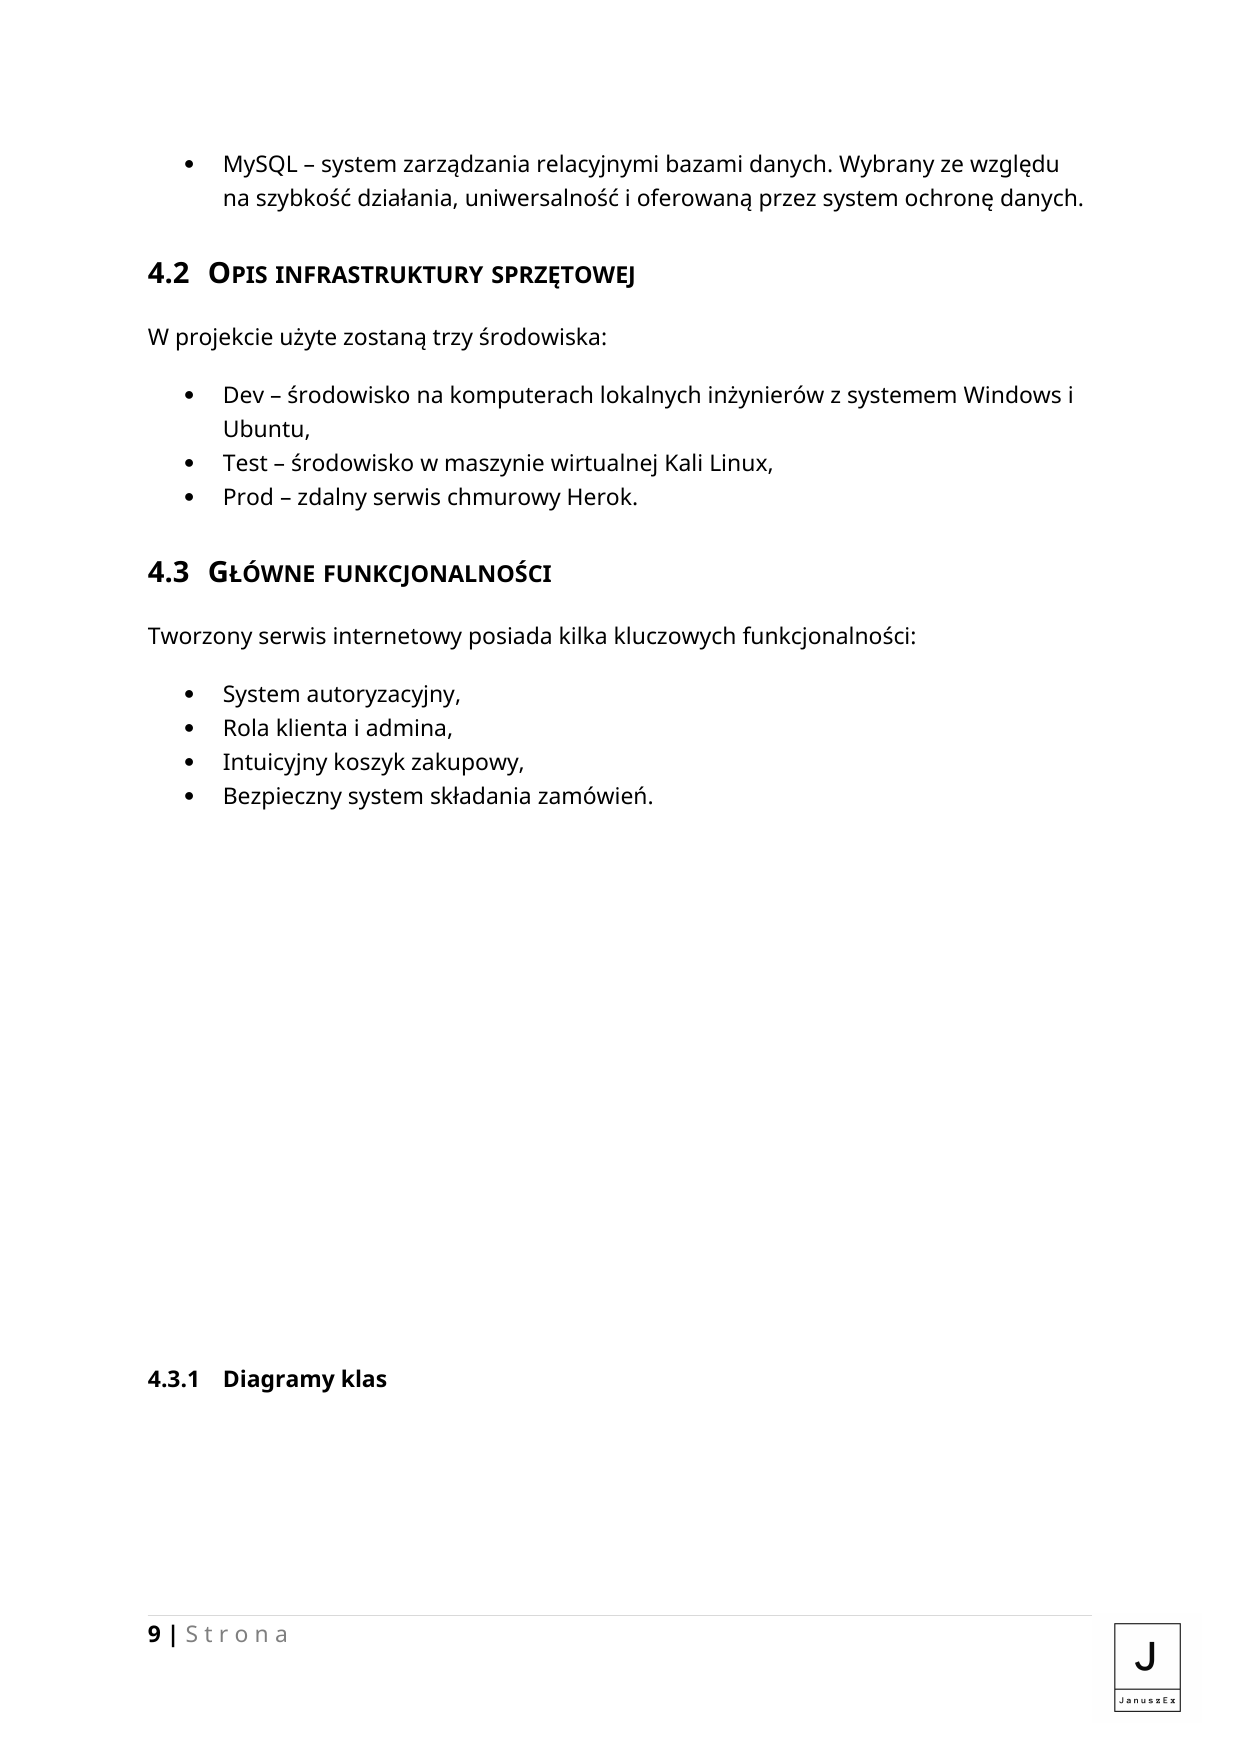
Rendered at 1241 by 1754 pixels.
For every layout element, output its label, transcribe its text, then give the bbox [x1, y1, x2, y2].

subtitle Główne funkcjonalności [148, 552, 1092, 591]
list Dev – środowisko na komputerach lokalnych inżynierów z systemem Windows i Ubuntu, [185, 379, 1092, 444]
subtitle Diagramy klas [148, 1363, 1092, 1394]
list System autoryzacyjny, [185, 678, 1092, 709]
list MySQL – system zarządzania relacyjnymi bazami danych. Wybrany ze względu na szybkość działania, uniwersalność i oferowaną przez system ochronę danych. [185, 148, 1092, 213]
list Prod – zdalny serwis chmurowy Herok. [185, 481, 1092, 512]
list Rola klienta i admina, [185, 712, 1092, 743]
text Tworzony serwis internetowy posiada kilka kluczowych funkcjonalności: [148, 619, 1092, 651]
list Intuicyjny koszyk zakupowy, [185, 746, 1092, 777]
picture [1092, 1613, 1203, 1723]
text W projekcie użyte zostaną trzy środowiska: [148, 321, 1092, 352]
subtitle Opis infrastruktury sprzętowej [148, 253, 1092, 292]
list Bezpieczny system składania zamówień. [185, 779, 1092, 811]
list Test – środowisko w maszynie wirtualnej Kali Linux, [185, 447, 1092, 478]
